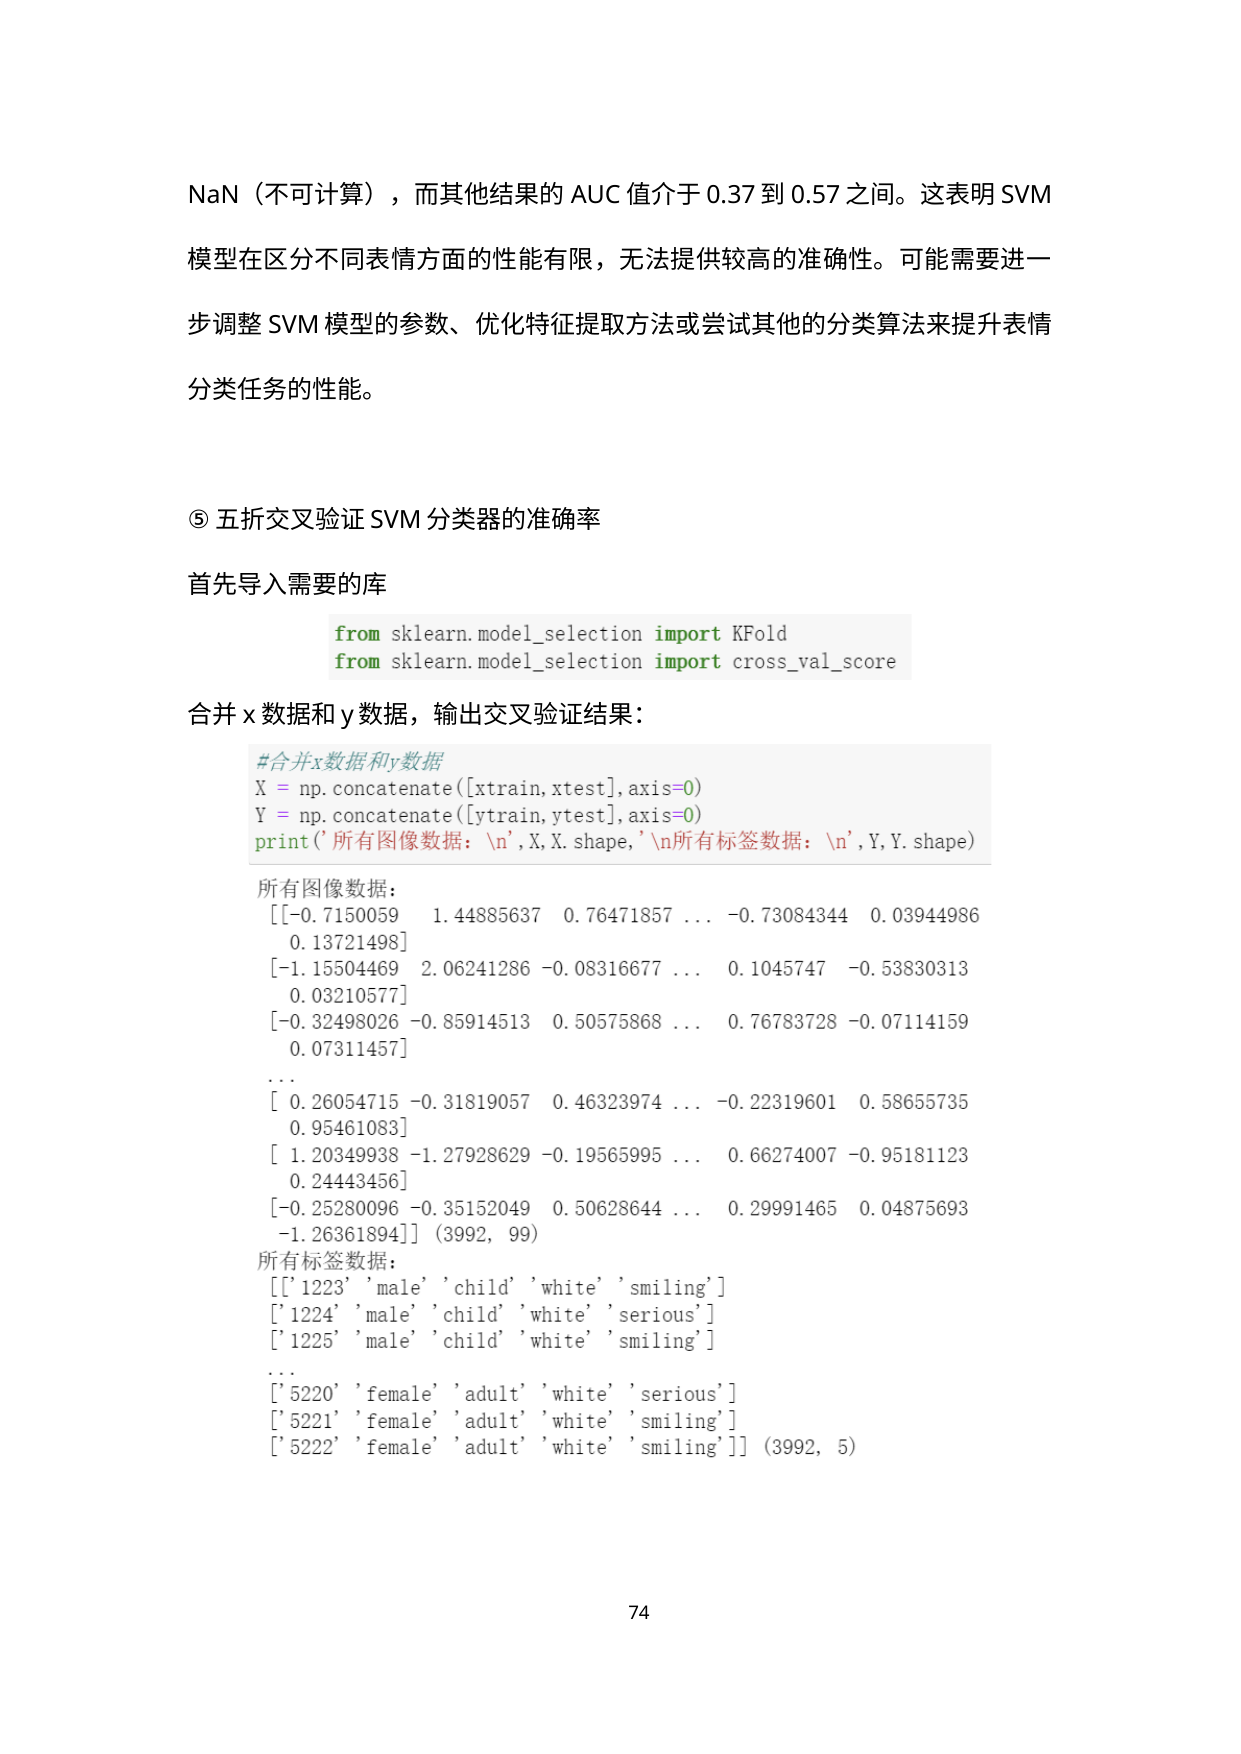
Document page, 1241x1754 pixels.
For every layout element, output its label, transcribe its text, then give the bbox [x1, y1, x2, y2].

text 合并x数据和y数据，输出交叉验证结果： [187, 680, 1053, 745]
picture [248, 744, 992, 1476]
picture [328, 614, 912, 680]
text 首先导入需要的库 [187, 550, 1053, 615]
text ⑤五折交叉验证SVM分类器的准确率 [187, 485, 1053, 550]
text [187, 160, 1053, 420]
